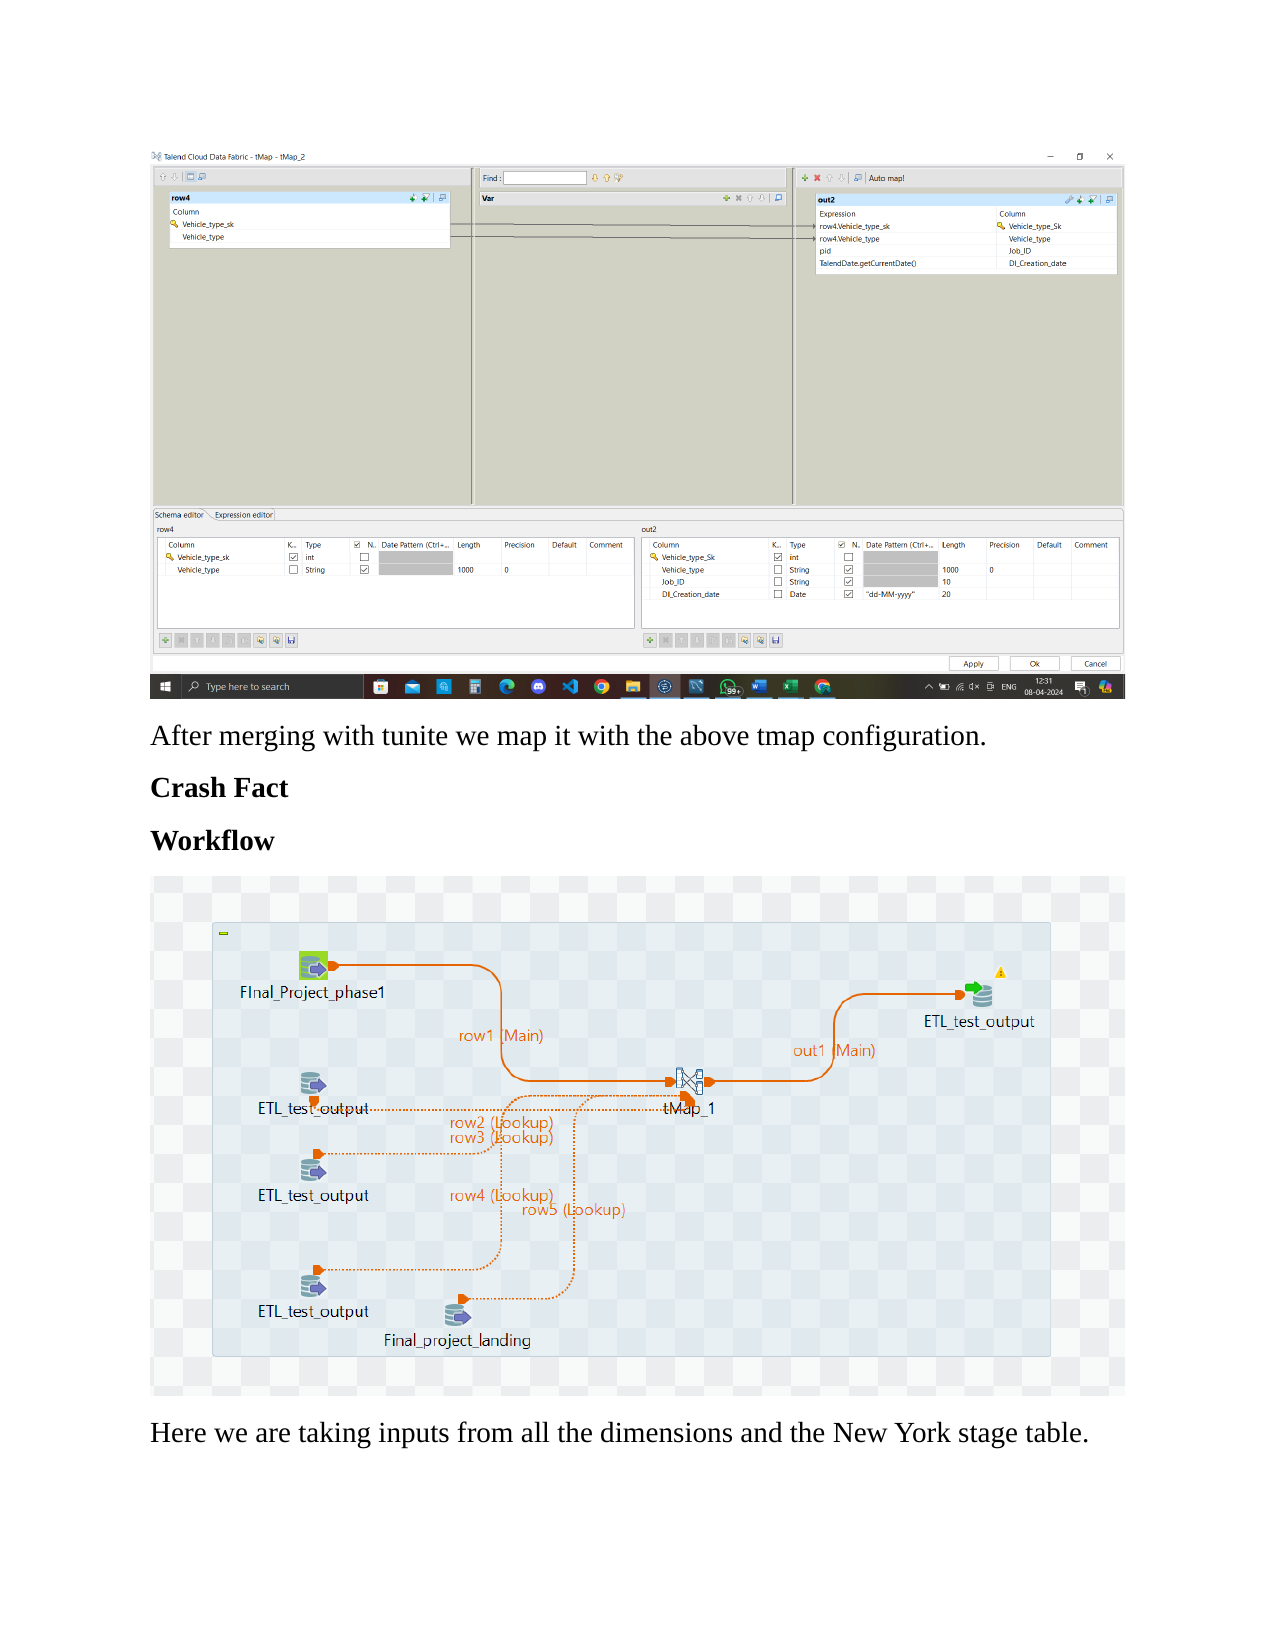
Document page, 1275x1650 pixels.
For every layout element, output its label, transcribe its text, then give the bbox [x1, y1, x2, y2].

picture [150, 876, 1125, 1396]
picture [150, 150, 1125, 699]
text After merging with tunite we map it with the above tmap configuration. [150, 718, 1125, 751]
text Workflow [150, 823, 1125, 857]
text Here we are taking inputs from all the dimensions and the New York stage table. [150, 1415, 1125, 1448]
text Crash Fact [150, 770, 1125, 804]
